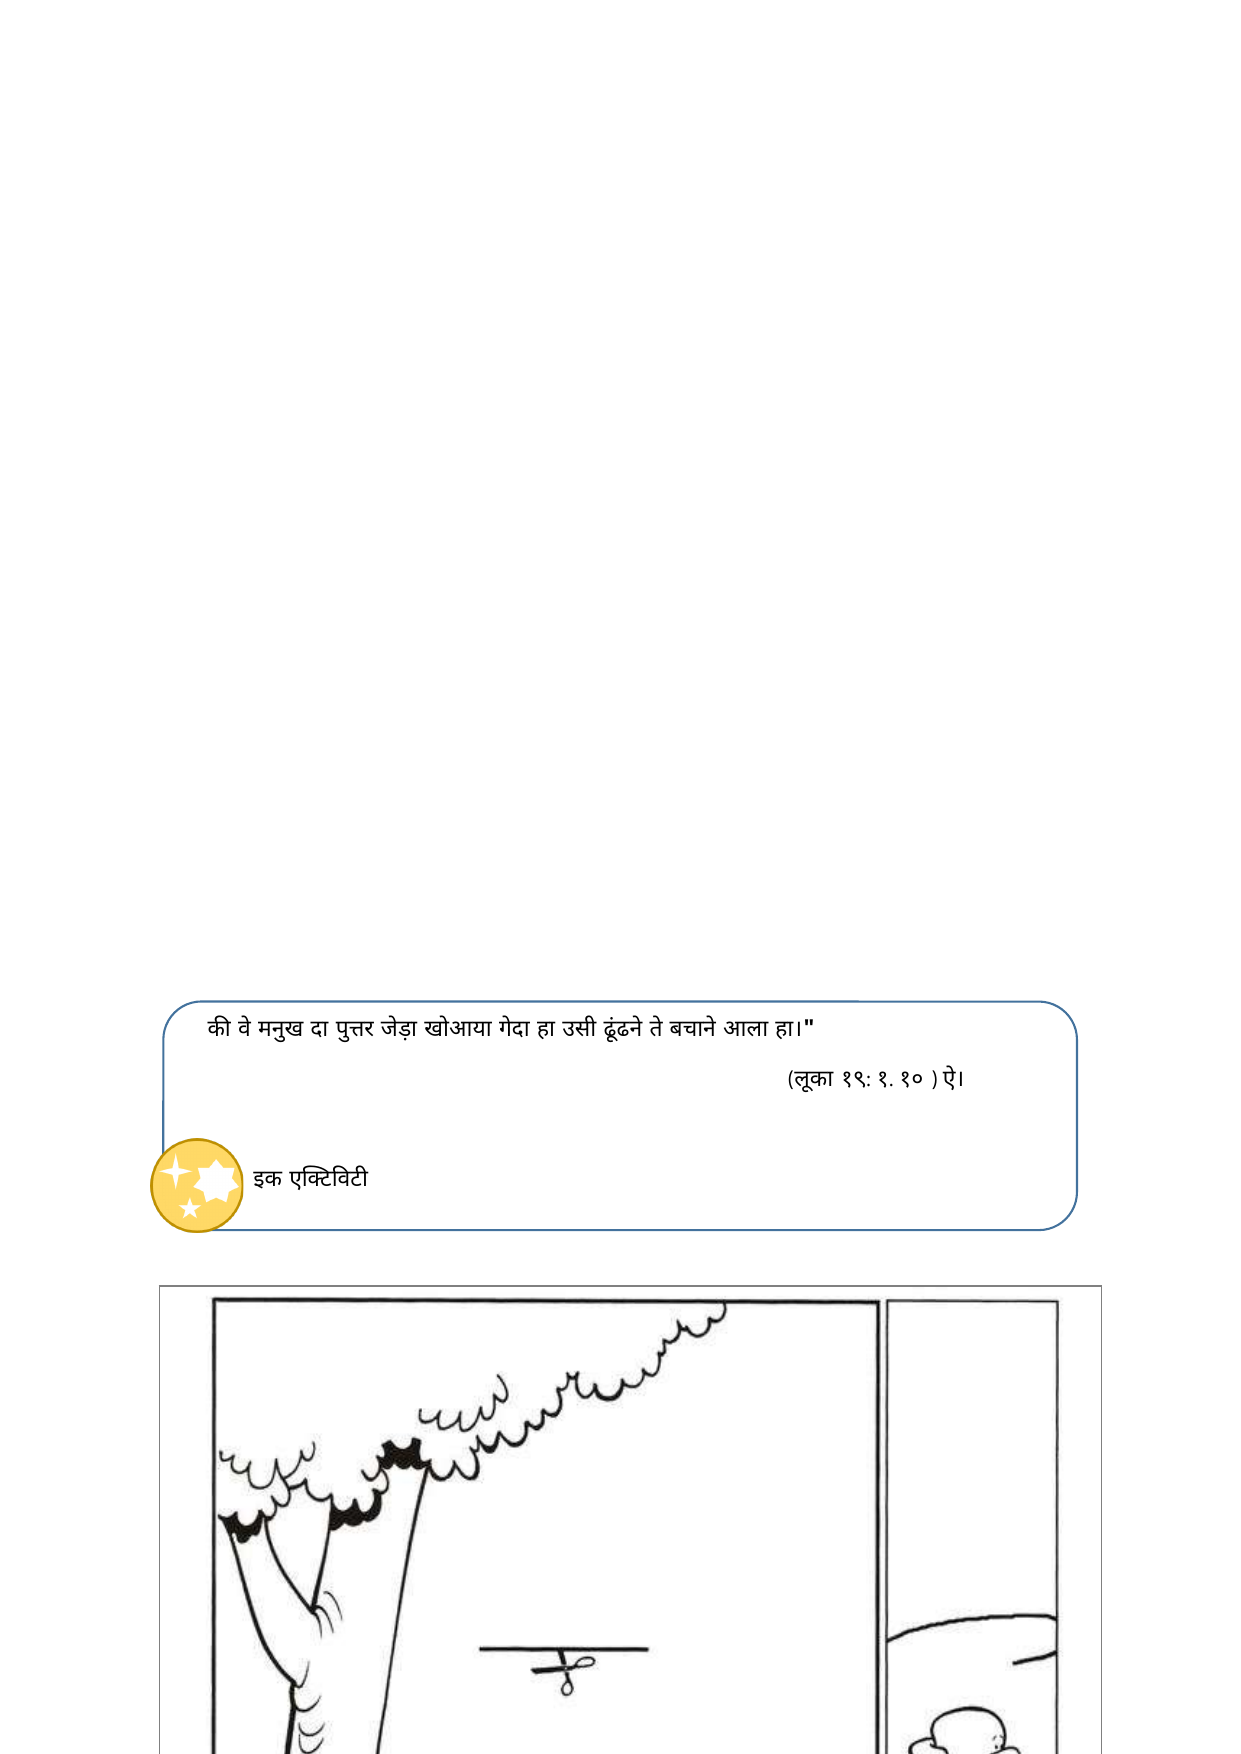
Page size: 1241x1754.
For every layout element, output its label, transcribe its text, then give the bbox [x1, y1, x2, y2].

text की वे मनुख दा पुत्तर जेड़ा खोआया गेदा हा उसी ढूंढने ते बचाने आला हा।" [150, 1015, 1090, 1046]
picture [160, 1287, 1101, 1754]
text इक एक्टिविटी [244, 1165, 1090, 1191]
text (लूका १९: १. १० ) ऐ। [150, 1065, 1090, 1094]
picture [150, 1138, 244, 1233]
